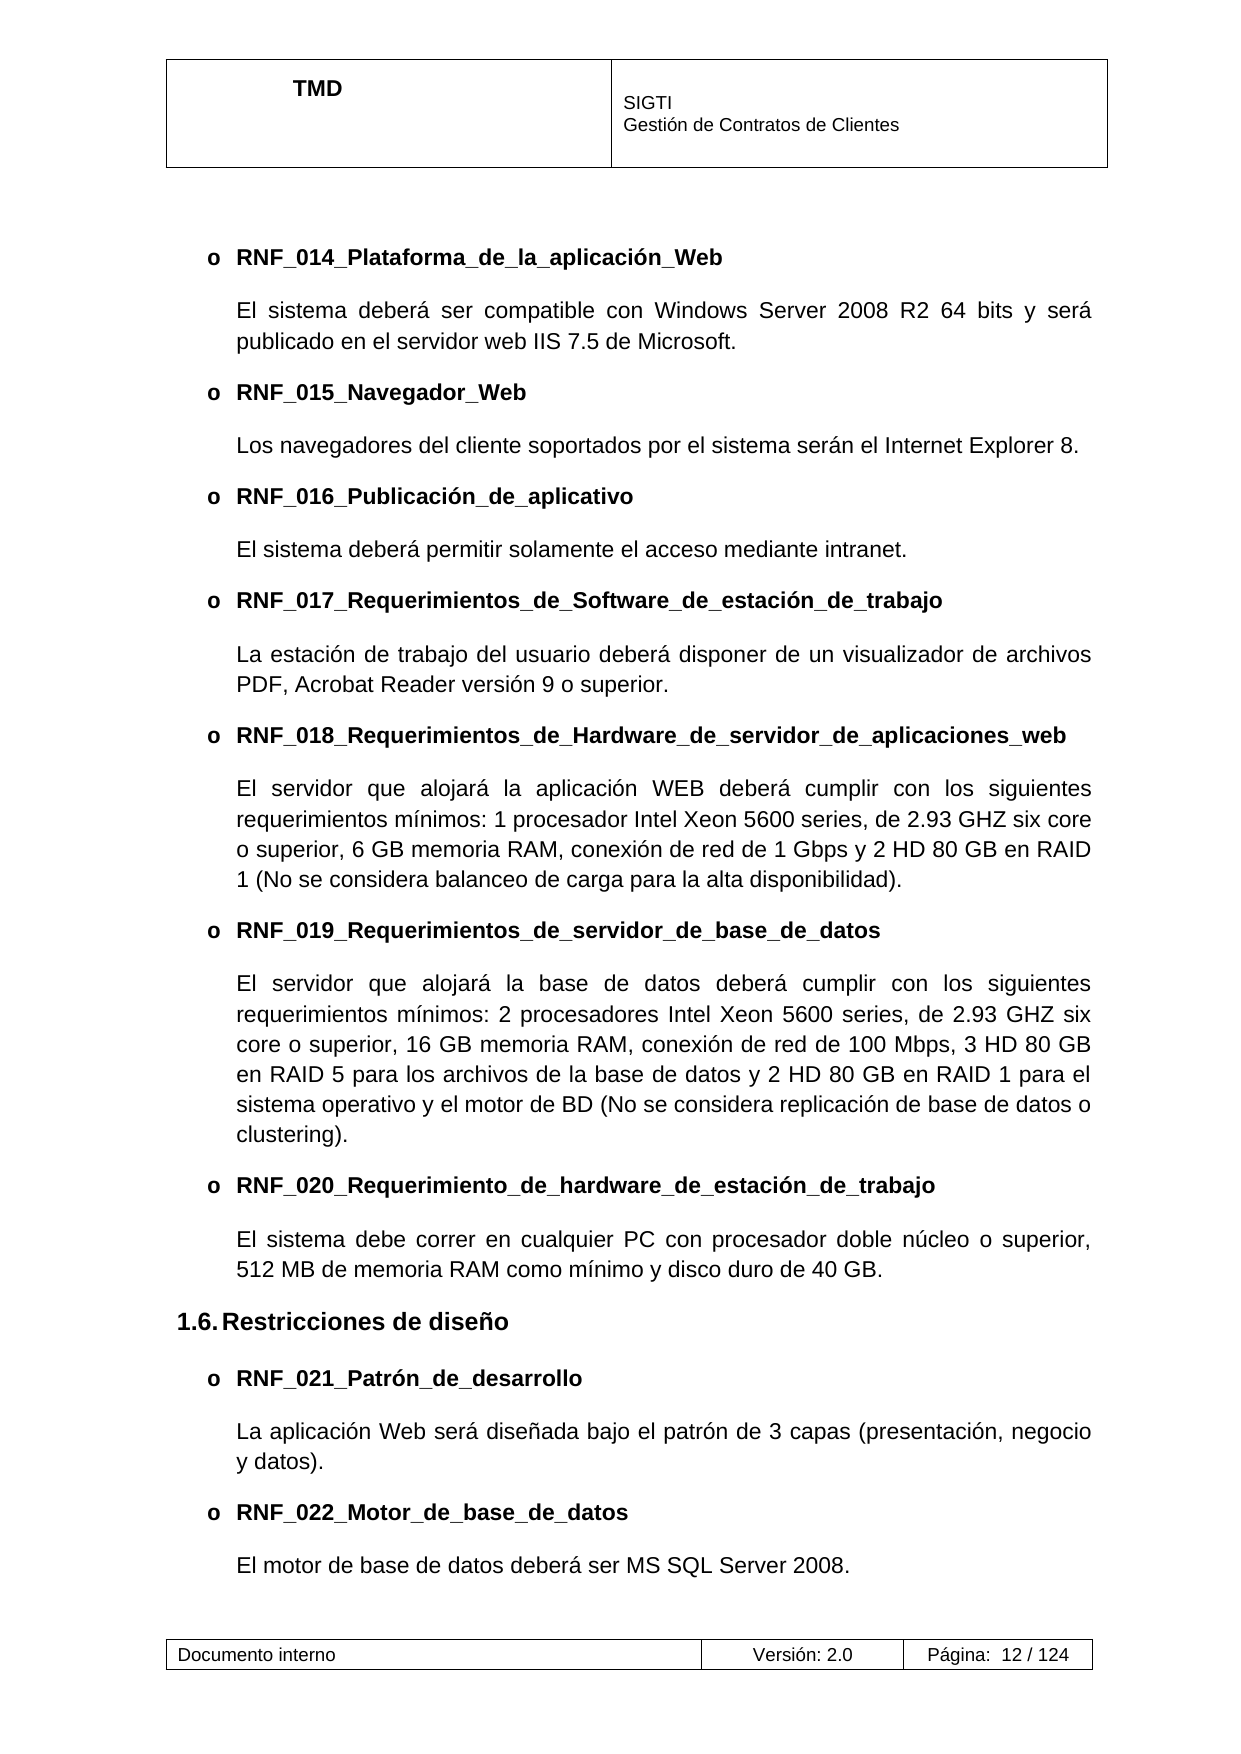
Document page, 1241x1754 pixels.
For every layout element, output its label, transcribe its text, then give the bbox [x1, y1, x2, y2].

text El servidor que alojará la base de datos deberá cumplir con los siguientes requerimientos mínimos: 2 procesadores Intel Xeon 5600 series, de 2.93 GHZ six core o superior, 16 GB memoria RAM, conexión de red de 100 Mbps, 3 HD 80 GB en RAID 5 para los archivos de la base de datos y 2 HD 80 GB en RAID 1 para el sistema operativo y el motor de BD (No se considera replicación de base de datos o clustering). [236, 970, 1092, 1148]
text El servidor que alojará la aplicación WEB deberá cumplir con los siguientes requerimientos mínimos: 1 procesador Intel Xeon 5600 series, de 2.93 GHZ six core o superior, 6 GB memoria RAM, conexión de red de 1 Gbps y 2 HD 80 GB en RAID 1 (No se considera balanceo de carga para la alta disponibilidad). [236, 775, 1092, 892]
list RNF_020_Requerimiento_de_hardware_de_estación_de_trabajo [207, 1172, 1092, 1201]
text La estación de trabajo del usuario deberá disponer de un visualizador de archivos PDF, Acrobat Reader versión 9 o superior. [236, 641, 1092, 697]
text El sistema deberá ser compatible con Windows Server 2008 R2 64 bits y será publicado en el servidor web IIS 7.5 de Microsoft. [236, 297, 1092, 354]
text El motor de base de datos deberá ser MS SQL Server 2008. [236, 1552, 1092, 1579]
text El sistema deberá permitir solamente el acceso mediante intranet. [236, 536, 1092, 563]
list RNF_022_Motor_de_base_de_datos [207, 1499, 1092, 1527]
list RNF_021_Patrón_de_desarrollo [207, 1364, 1092, 1393]
list RNF_017_Requerimientos_de_Software_de_estación_de_trabajo [207, 587, 1092, 616]
subtitle Restricciones de diseño [177, 1307, 1092, 1336]
list RNF_015_Navegador_Web [207, 379, 1092, 407]
text Los navegadores del cliente soportados por el sistema serán el Internet Explorer 8. [236, 432, 1092, 458]
text La aplicación Web será diseñada bajo el patrón de 3 capas (presentación, negocio y datos). [236, 1418, 1092, 1474]
list RNF_018_Requerimientos_de_Hardware_de_servidor_de_aplicaciones_web [207, 722, 1092, 750]
text El sistema debe correr en cualquier PC con procesador doble núcleo o superior, 512 MB de memoria RAM como mínimo y disco duro de 40 GB. [236, 1226, 1092, 1282]
list RNF_014_Plataforma_de_la_aplicación_Web [207, 244, 1092, 272]
list RNF_019_Requerimientos_de_servidor_de_base_de_datos [207, 917, 1092, 945]
list RNF_016_Publicación_de_aplicativo [207, 483, 1092, 511]
